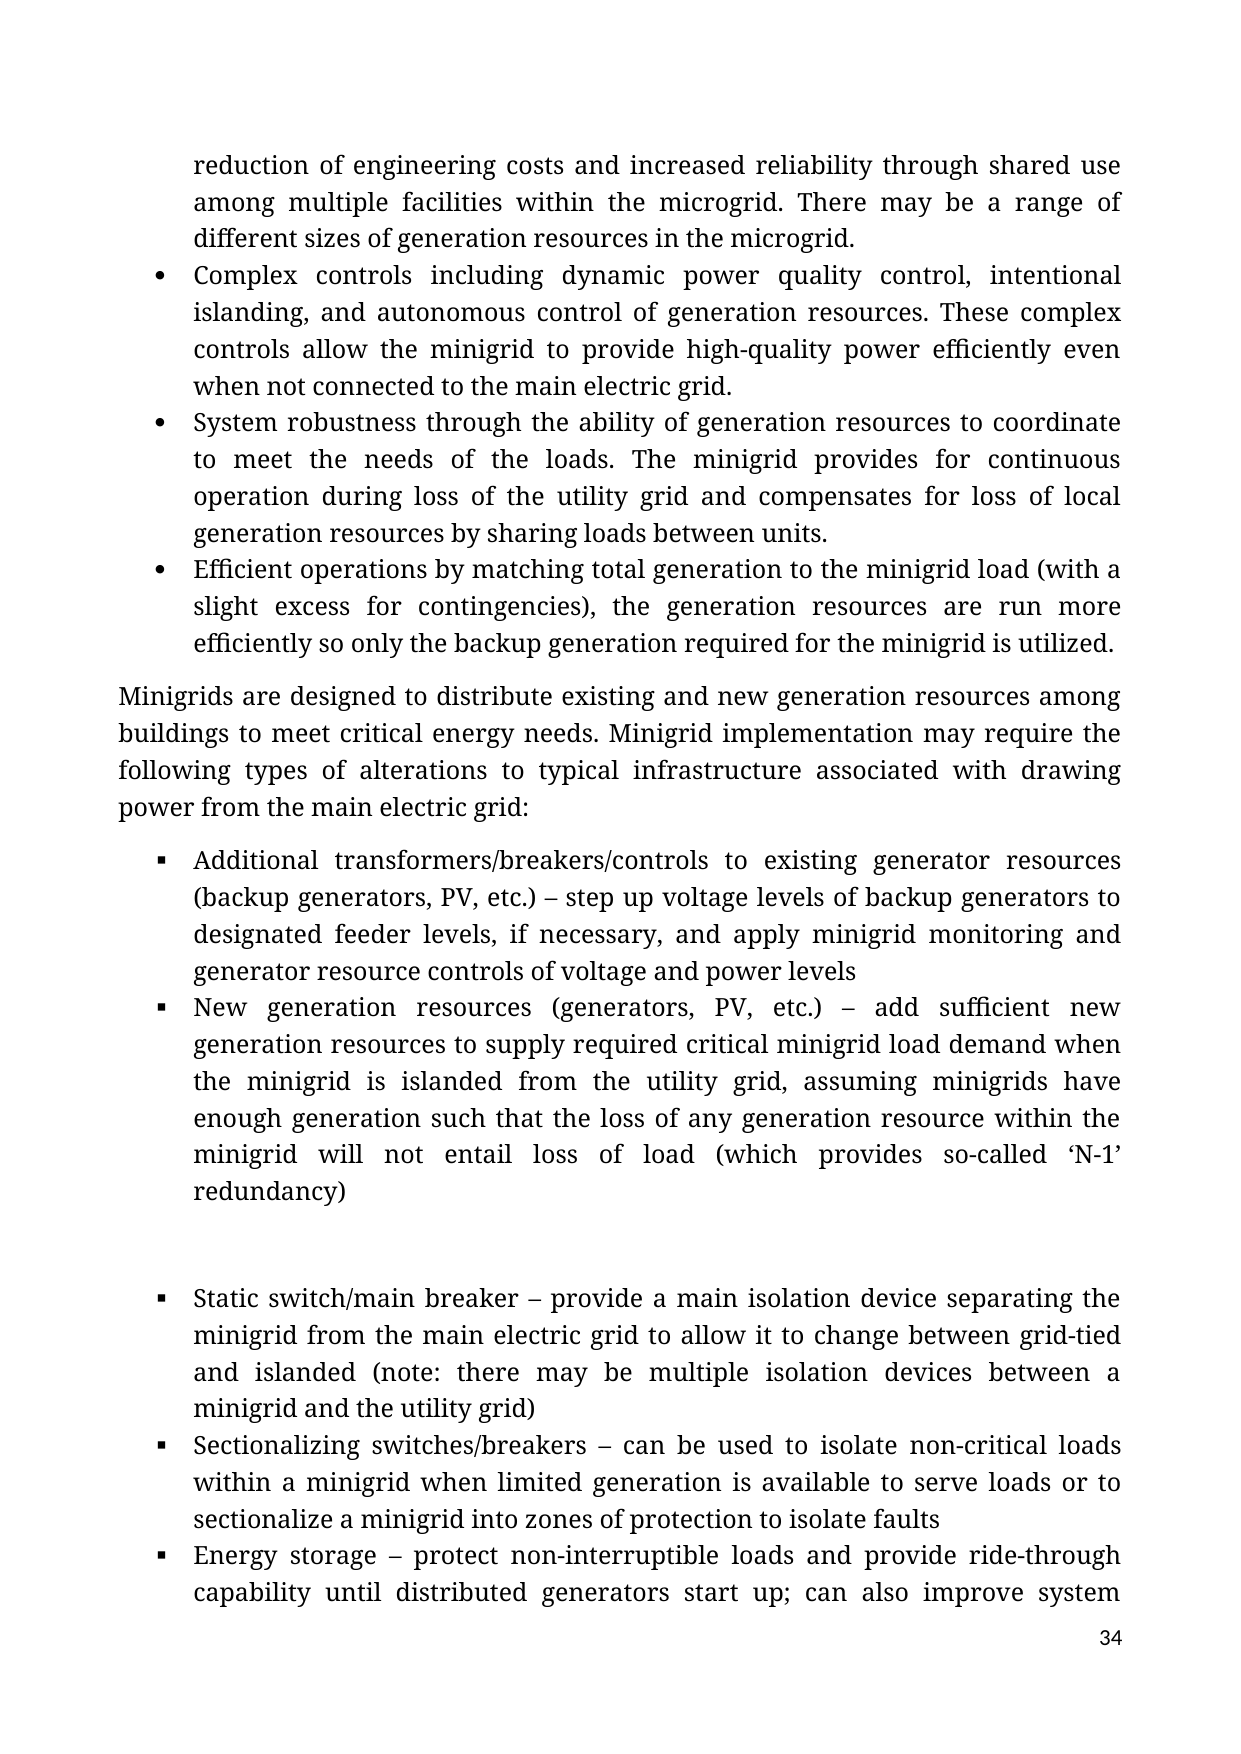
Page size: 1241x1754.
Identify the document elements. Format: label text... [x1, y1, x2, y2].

list Complex controls including dynamic power quality control, intentional islanding, and autonomous control of generation resources. These complex controls allow the minigrid to provide high-quality power efficiently even when not connected to the main electric grid. [156, 258, 1122, 402]
list Additional transformers/breakers/controls to existing generator resources (backup generators, PV, etc.) – step up voltage levels of backup generators to designated feeder levels, if necessary, and apply minigrid monitoring and generator resource controls of voltage and power levels [156, 843, 1122, 987]
list Sectionalizing switches/breakers – can be used to isolate non-critical loads within a minigrid when limited generation is available to serve loads or to sectionalize a minigrid into zones of protection to isolate faults [156, 1428, 1122, 1535]
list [156, 1538, 1122, 1609]
text Minigrids are designed to distribute existing and new generation resources among buildings to meet critical energy needs. Minigrid implementation may require the following types of alterations to typical infrastructure associated with drawing power from the main electric grid: [118, 679, 1122, 823]
list System robustness through the ability of generation resources to coordinate to meet the needs of the loads. The minigrid provides for continuous operation during loss of the utility grid and compensates for loss of local generation resources by sharing loads between units. [156, 405, 1122, 549]
list Efficient operations by matching total generation to the minigrid load (with a slight excess for contingencies), the generation resources are run more efficiently so only the backup generation required for the minigrid is utilized. [156, 552, 1122, 660]
list Static switch/main breaker – provide a main isolation device separating the minigrid from the main electric grid to allow it to change between grid-tied and islanded (note: there may be multiple isolation devices between a minigrid and the utility grid) [156, 1281, 1122, 1425]
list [156, 148, 1122, 255]
list New generation resources (generators, PV, etc.) – add sufficient new generation resources to supply required critical minigrid load demand when the minigrid is islanded from the utility grid, assuming minigrids have enough generation such that the loss of any generation resource within the minigrid will not entail loss of load (which provides so-called ‘N-1’ redundancy) [156, 990, 1122, 1208]
